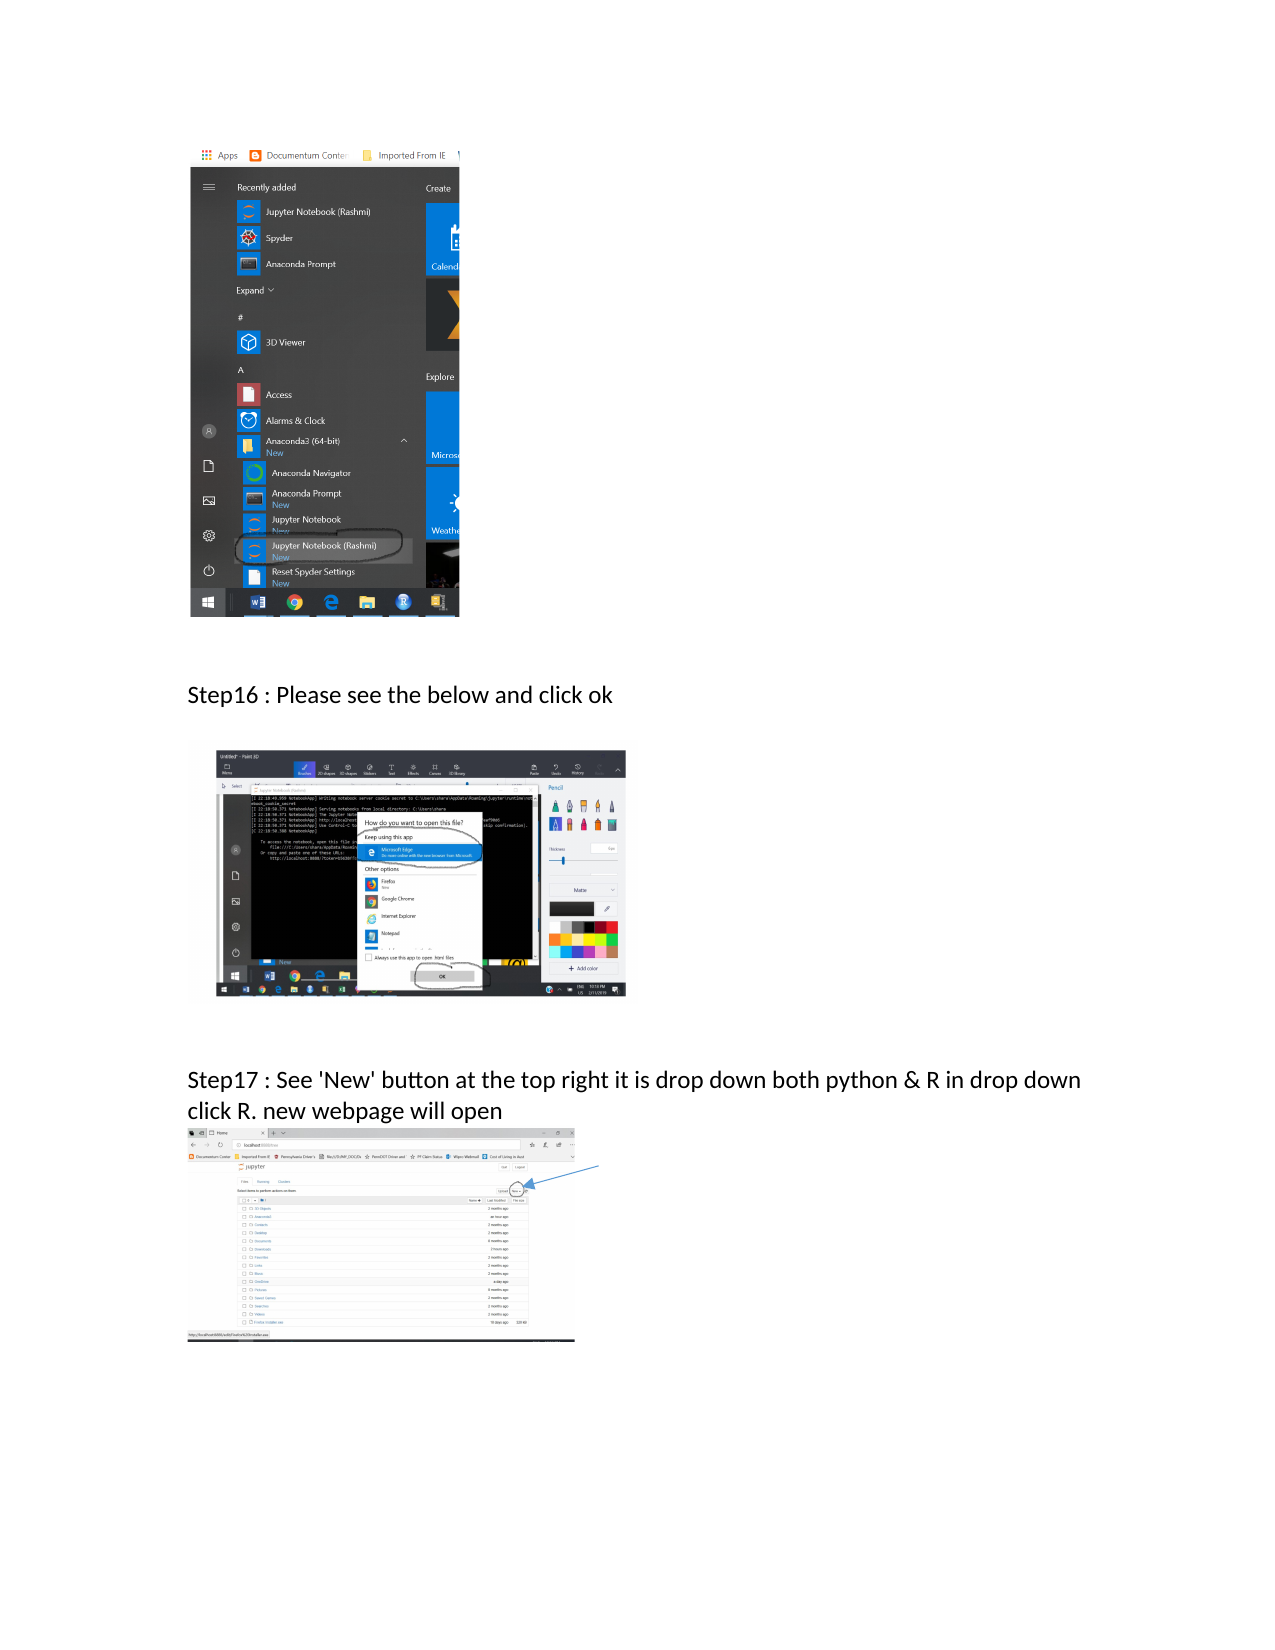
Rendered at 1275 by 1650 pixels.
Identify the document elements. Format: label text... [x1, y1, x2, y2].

text Step16 : Please see the below and click ok [187, 679, 1087, 710]
picture [187, 740, 639, 1004]
picture [187, 150, 460, 619]
text Step17 : See 'New' button at the top right it is drop down both python & R in drop down click R. new webpage will open [187, 1064, 1087, 1125]
picture [187, 1125, 575, 1342]
